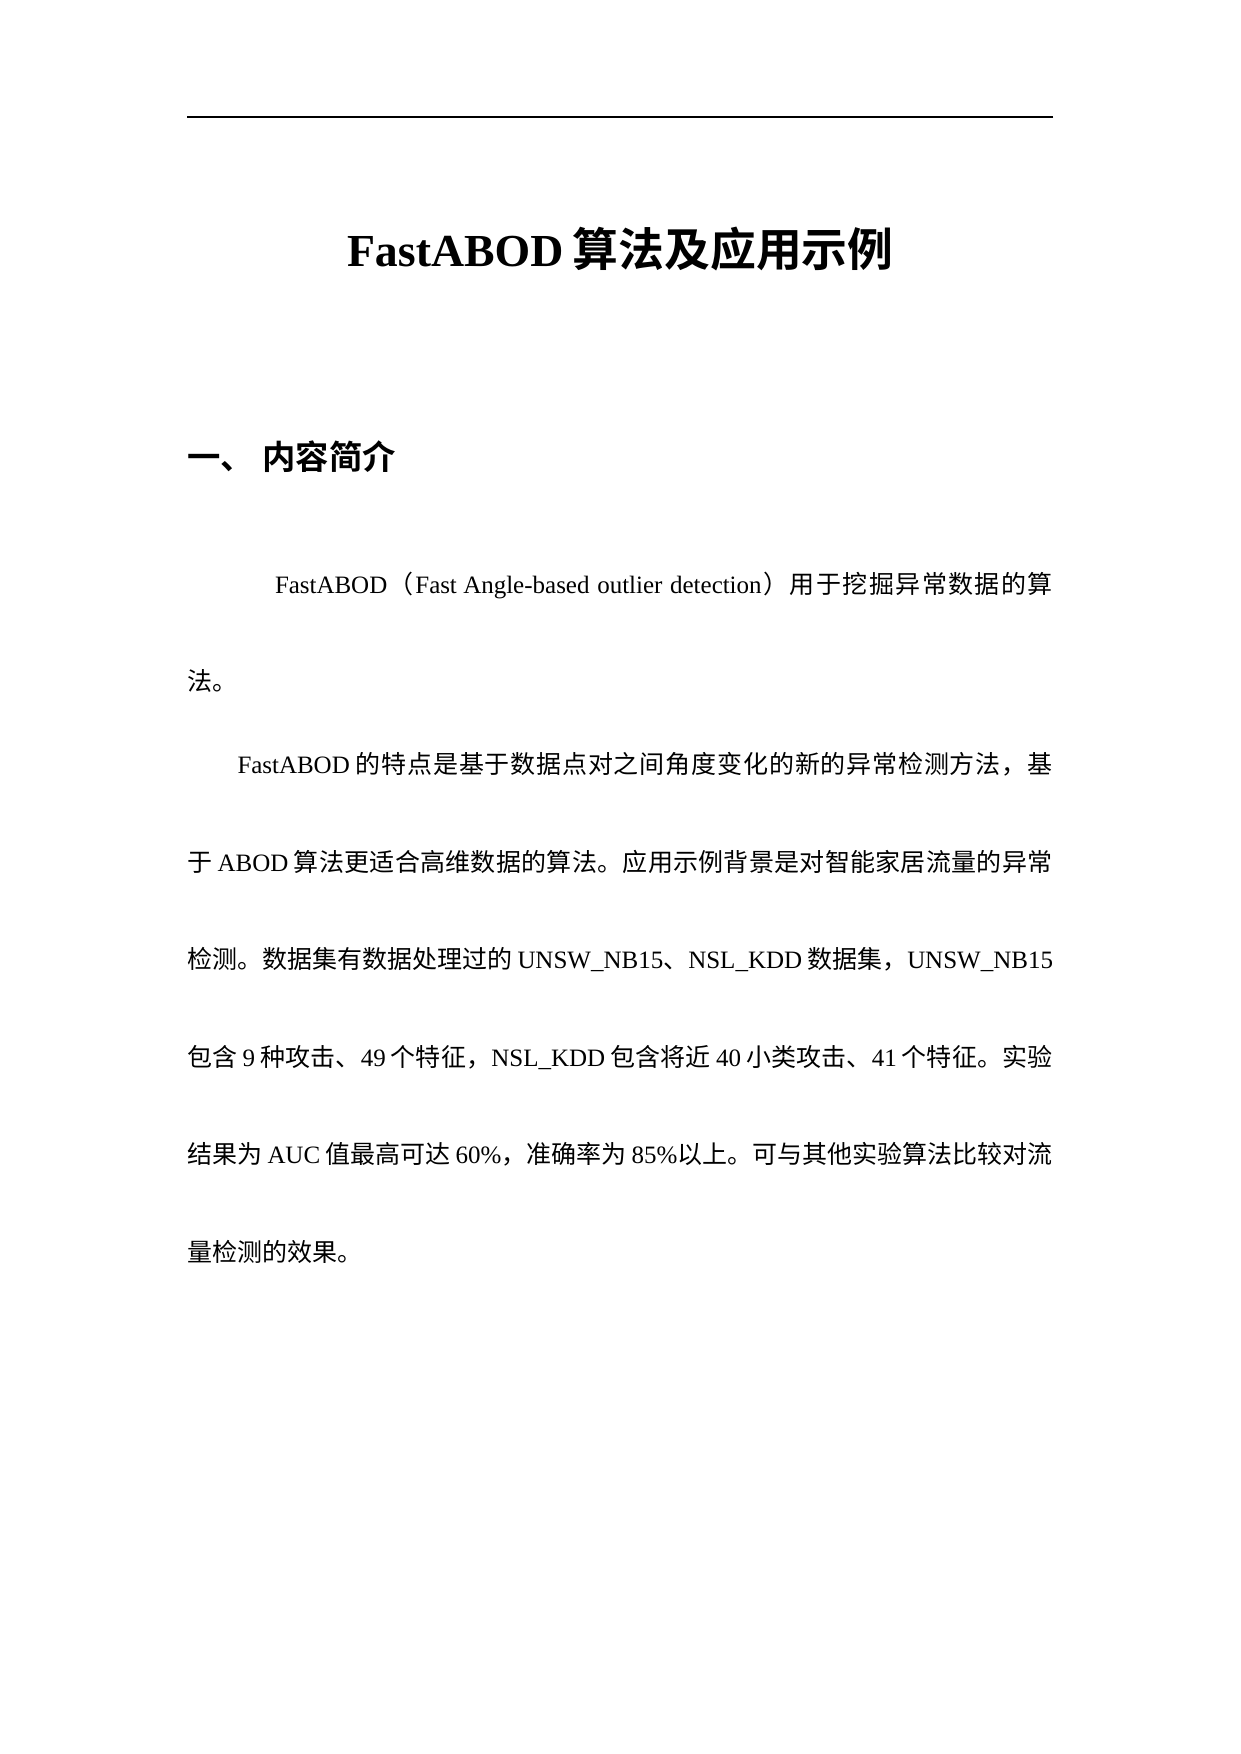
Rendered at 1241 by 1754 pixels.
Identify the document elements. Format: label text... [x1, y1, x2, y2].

subtitle FastABOD算法及应用示例 [187, 197, 1053, 295]
subtitle 内容简介 [187, 423, 1053, 488]
text FastABOD的特点是基于数据点对之间角度变化的新的异常检测方法，基于ABOD算法更适合高维数据的算法。应用示例背景是对智能家居流量的异常检测。数据集有数据处理过的UNSW_NB15、NSL_KDD数据集，UNSW_NB15包含9种攻击、49个特征，NSL_KDD包含将近40小类攻击、41个特征。实验结果为AUC值最高可达60%，准确率为85%以上。可与其他实验算法比较对流量检测的效果。 [187, 731, 1053, 1283]
text FastABOD（Fast Angle-based outlier detection）用于挖掘异常数据的算法。 [187, 550, 1053, 712]
